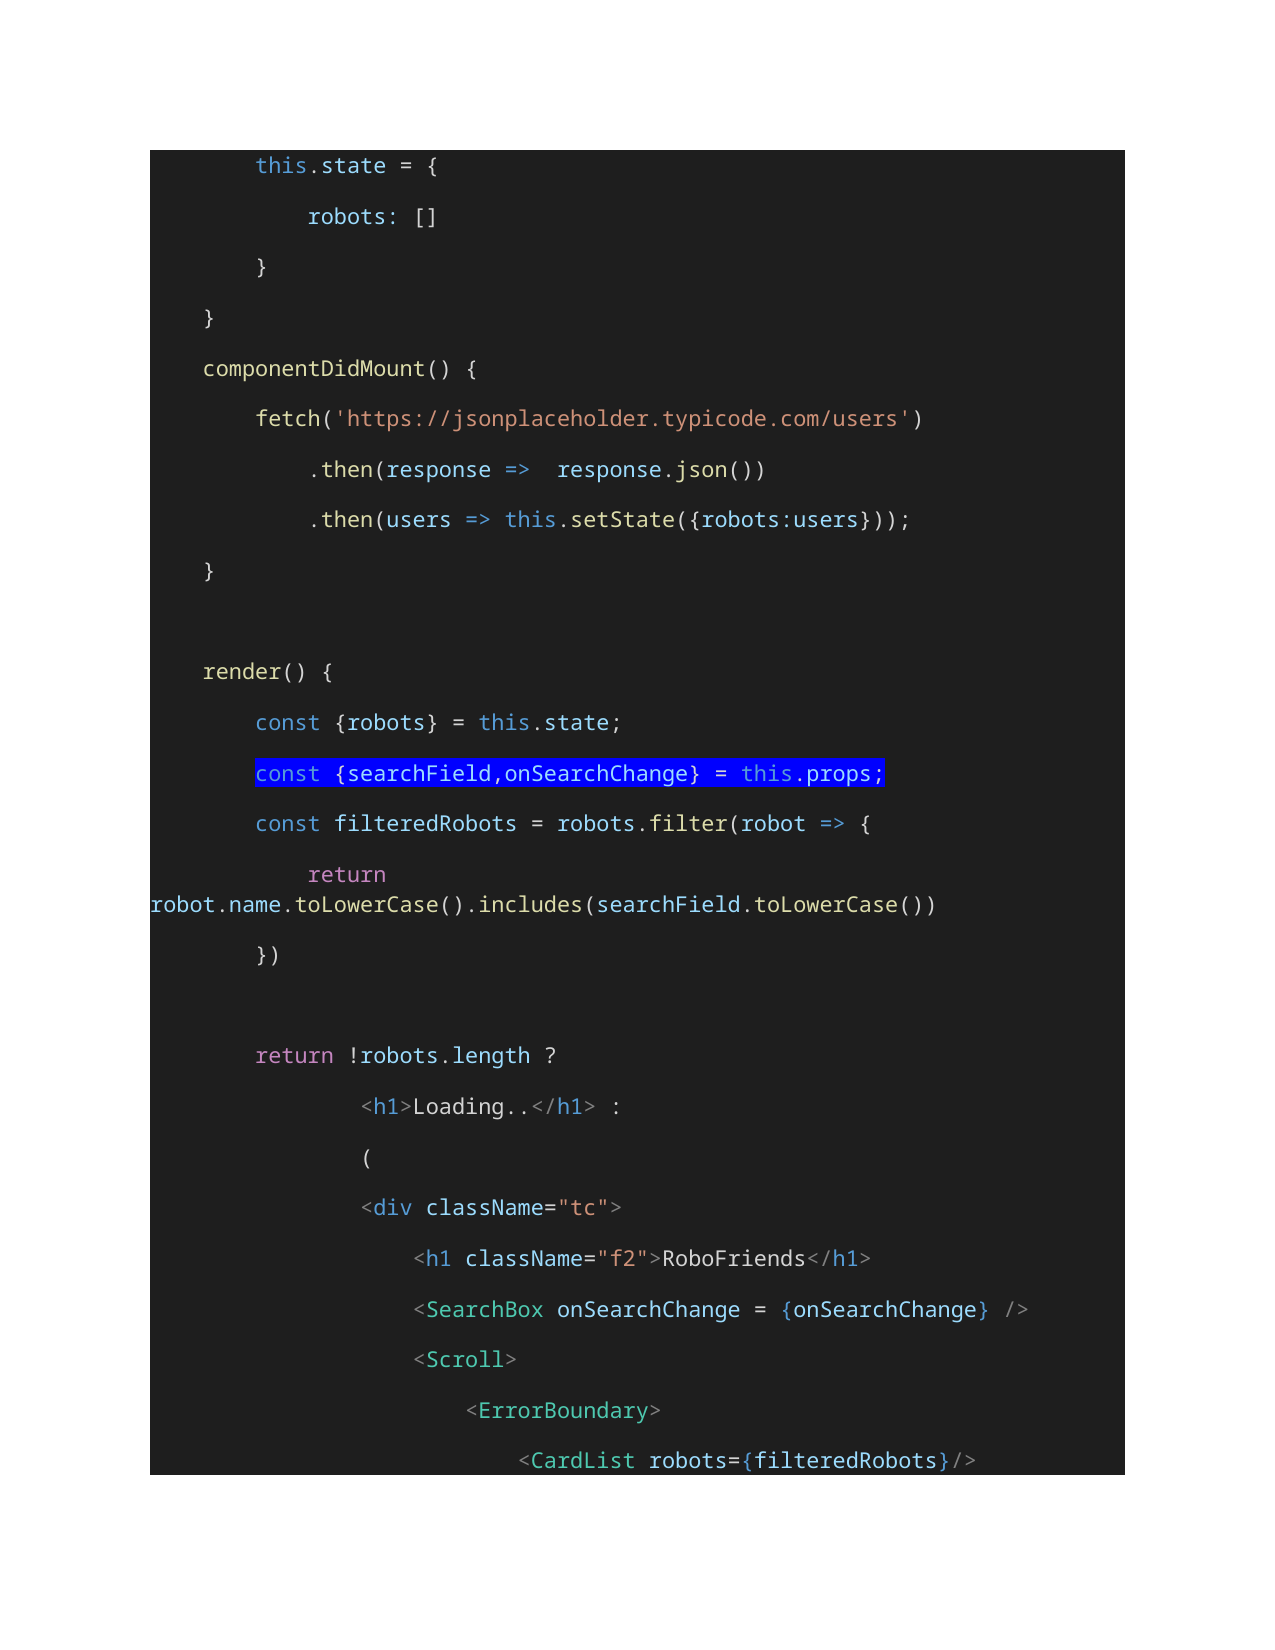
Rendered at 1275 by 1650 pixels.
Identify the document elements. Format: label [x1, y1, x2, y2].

table_header [139, 150, 1136, 1496]
